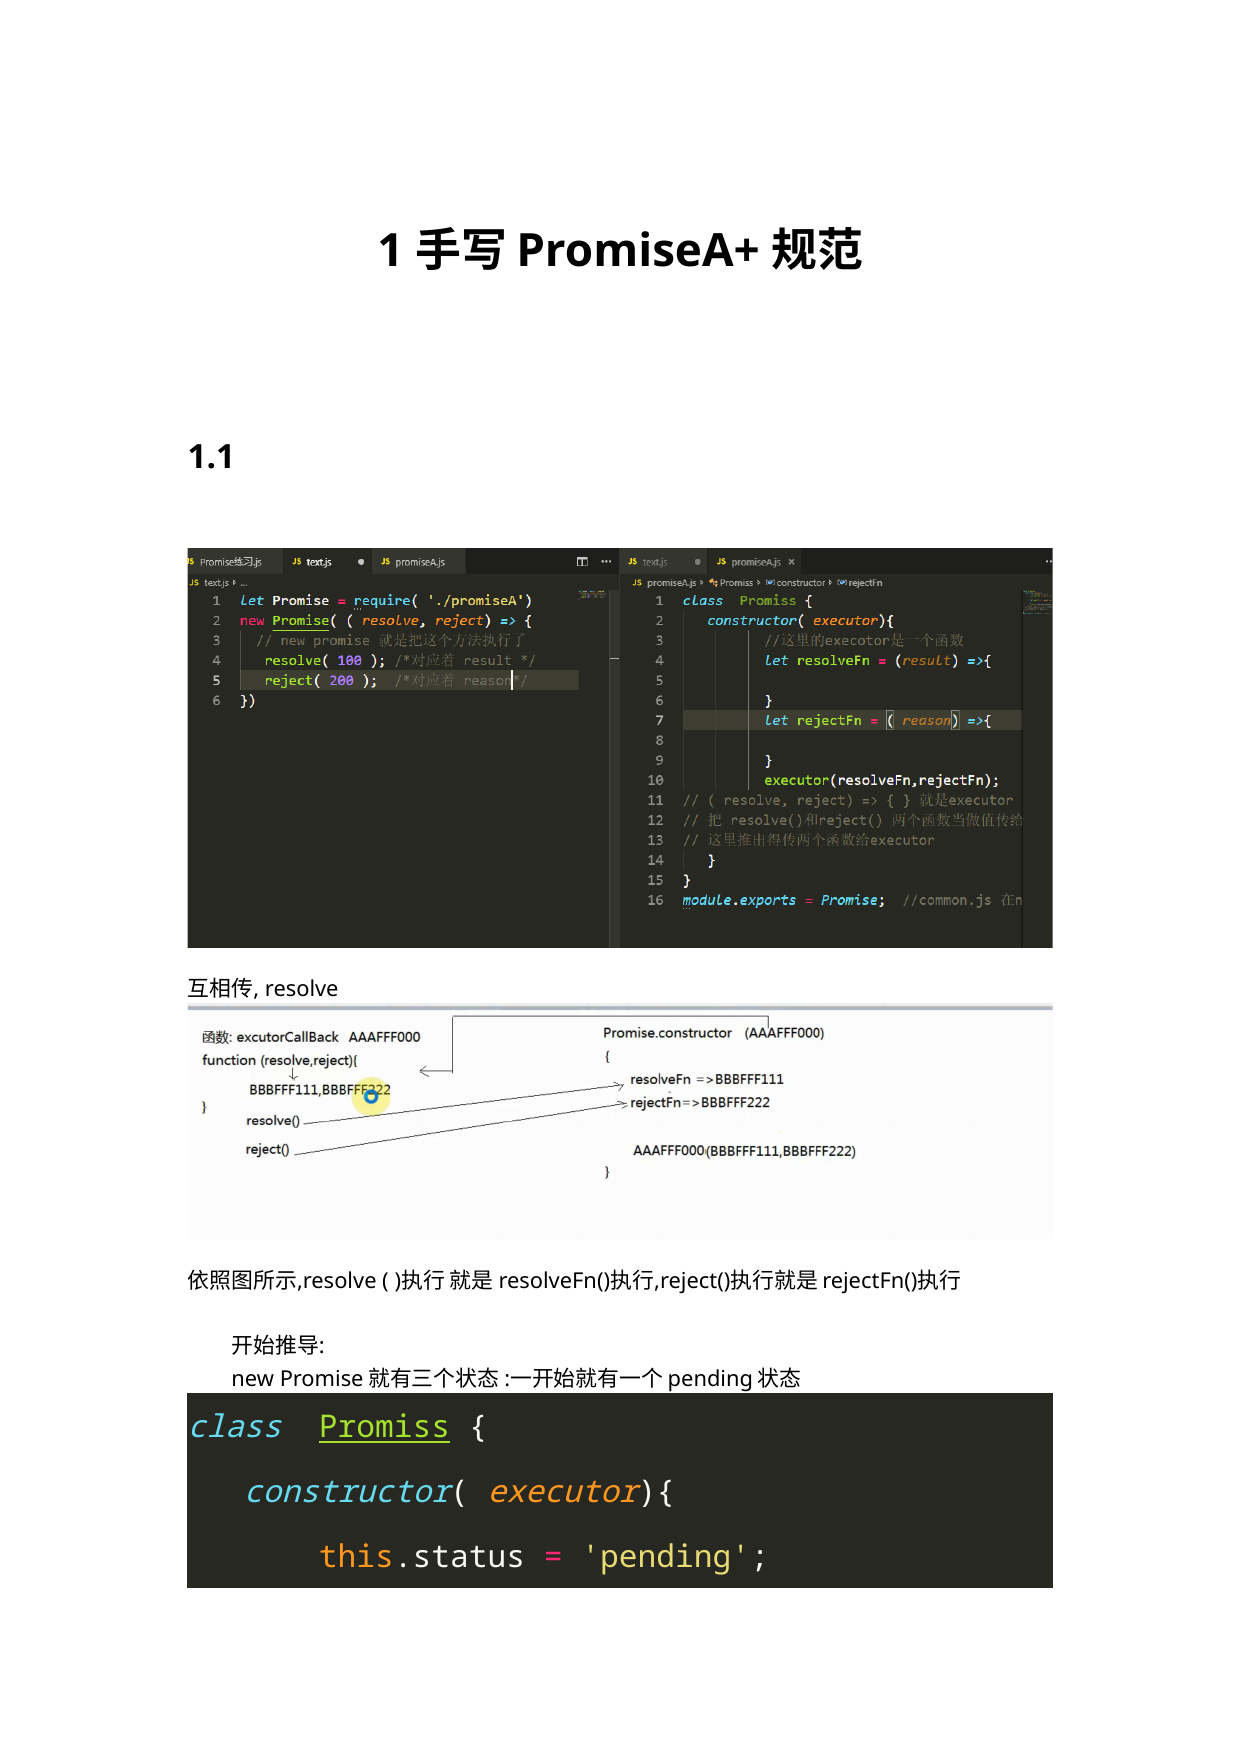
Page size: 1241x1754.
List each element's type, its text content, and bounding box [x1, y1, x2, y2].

text this.status = 'pending'; [187, 1523, 1053, 1588]
subtitle 1.1 [187, 423, 1053, 488]
subtitle 1 手写PromiseA+ 规范 [187, 197, 1053, 295]
text new Promise就有三个状态 :一开始就有一个pending状态 [187, 1361, 1053, 1393]
text 依照图所示,resolve ( )执行 就是 resolveFn()执行,reject()执行就是rejectFn()执行 [187, 1263, 1053, 1296]
text constructor( executor){ [187, 1458, 1053, 1523]
text class Promiss { [187, 1393, 1053, 1458]
text 互相传, resolve [187, 971, 1053, 1003]
picture [187, 548, 1053, 948]
text 开始推导: [187, 1328, 1053, 1361]
picture [187, 1003, 1053, 1240]
